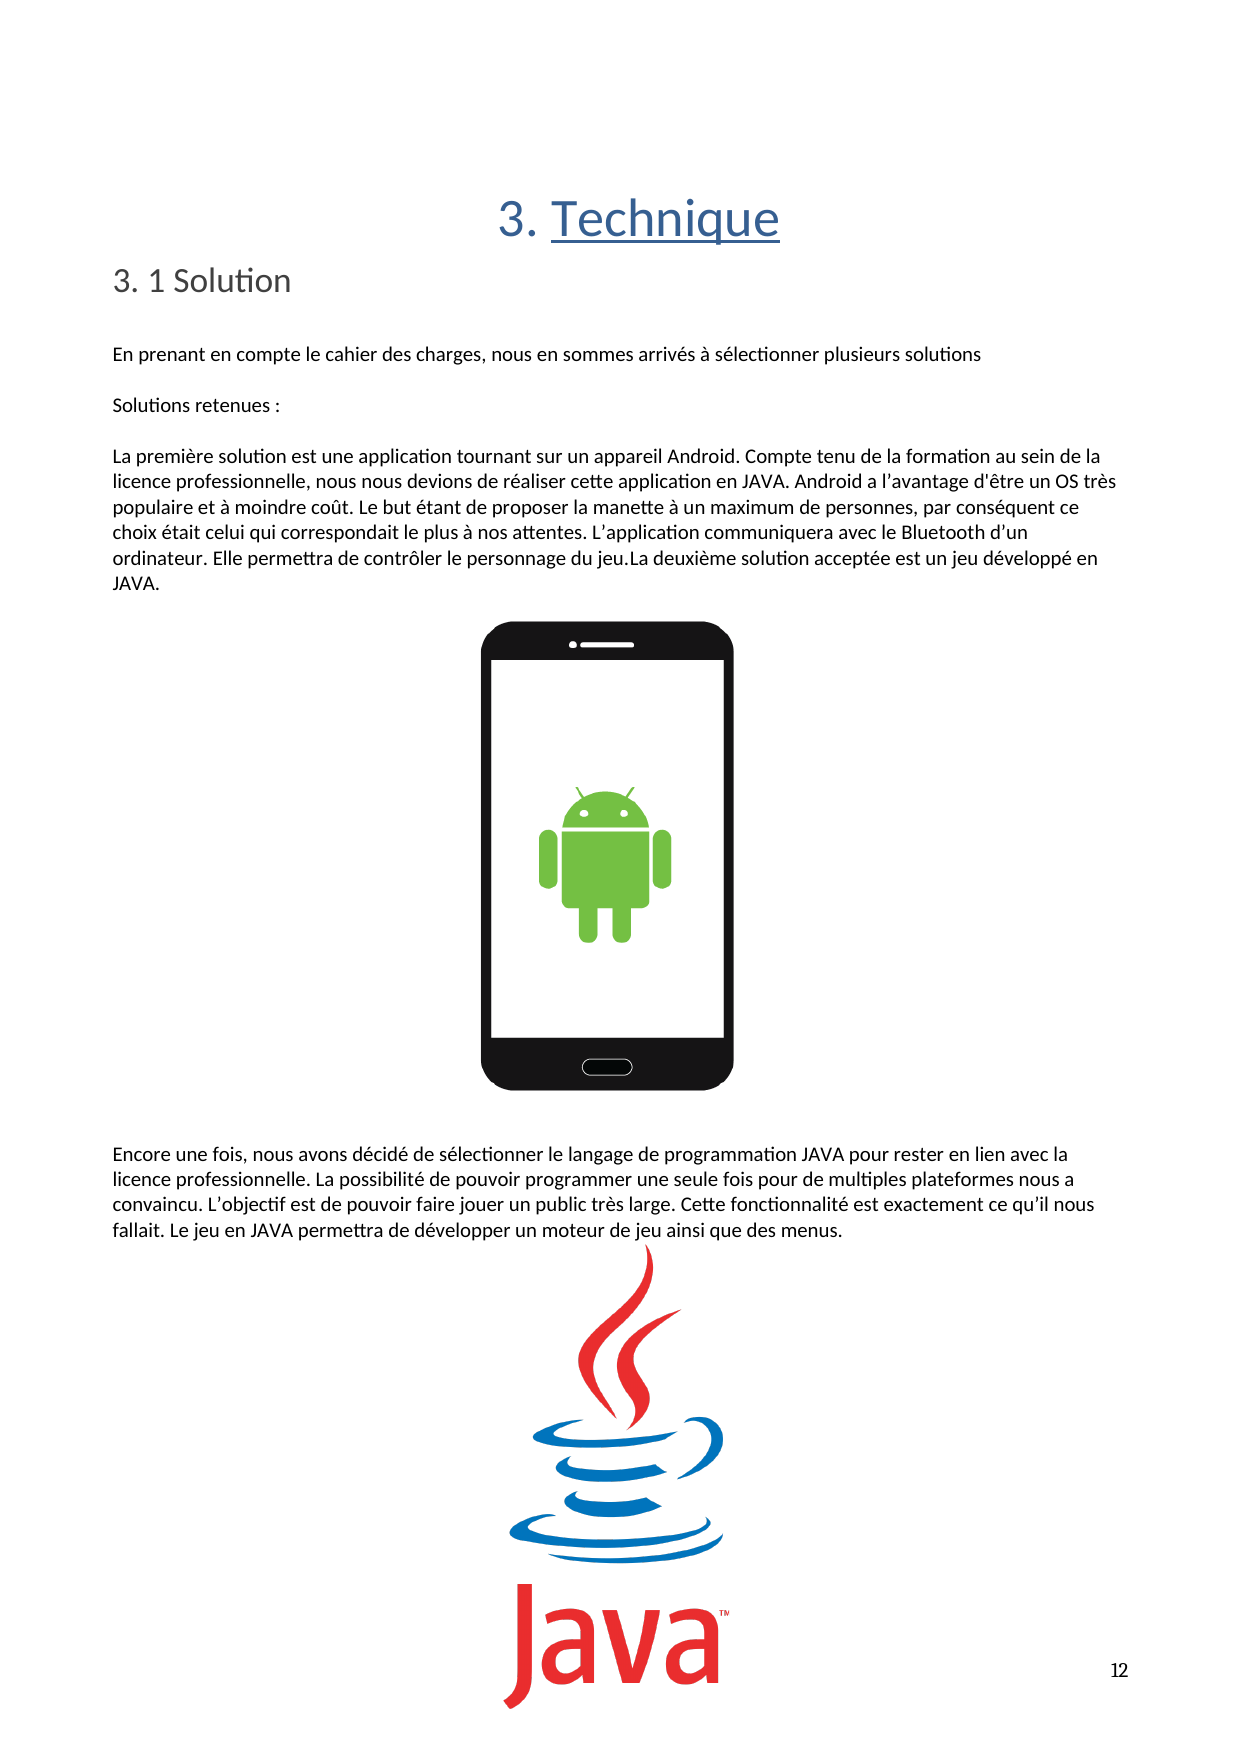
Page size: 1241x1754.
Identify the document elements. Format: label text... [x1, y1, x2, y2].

text En prenant en compte le cahier des charges, nous en sommes arrivés à sélectionner plusieurs solutions [112, 341, 1128, 367]
text Encore une fois, nous avons décidé de sélectionner le langage de programmation JAVA pour rester en lien avec la licence professionnelle. La possibilité de pouvoir programmer une seule fois pour de multiples plateformes nous a convaincu. L’objectif est de pouvoir faire jouer un public très large. Cette fonctionnalité est exactement ce qu’il nous fallait. Le jeu en JAVA permettra de développer un moteur de jeu ainsi que des menus. [112, 1141, 1128, 1242]
subtitle 3. 1 Solution [112, 258, 1128, 301]
picture [503, 1244, 730, 1709]
subtitle 3. Technique [150, 183, 1128, 249]
picture [368, 619, 846, 1097]
text La première solution est une application tournant sur un appareil Android. Compte tenu de la formation au sein de la licence professionnelle, nous nous devions de réaliser cette application en JAVA. Android a l’avantage d'être un OS très populaire et à moindre coût. Le but étant de proposer la manette à un maximum de personnes, par conséquent ce choix était celui qui correspondait le plus à nos attentes. L’application communiquera avec le Bluetooth d’un ordinateur. Elle permettra de contrôler le personnage du jeu.La deuxième solution acceptée est un jeu développé en JAVA. [112, 443, 1128, 596]
text Solutions retenues : [112, 392, 1128, 418]
